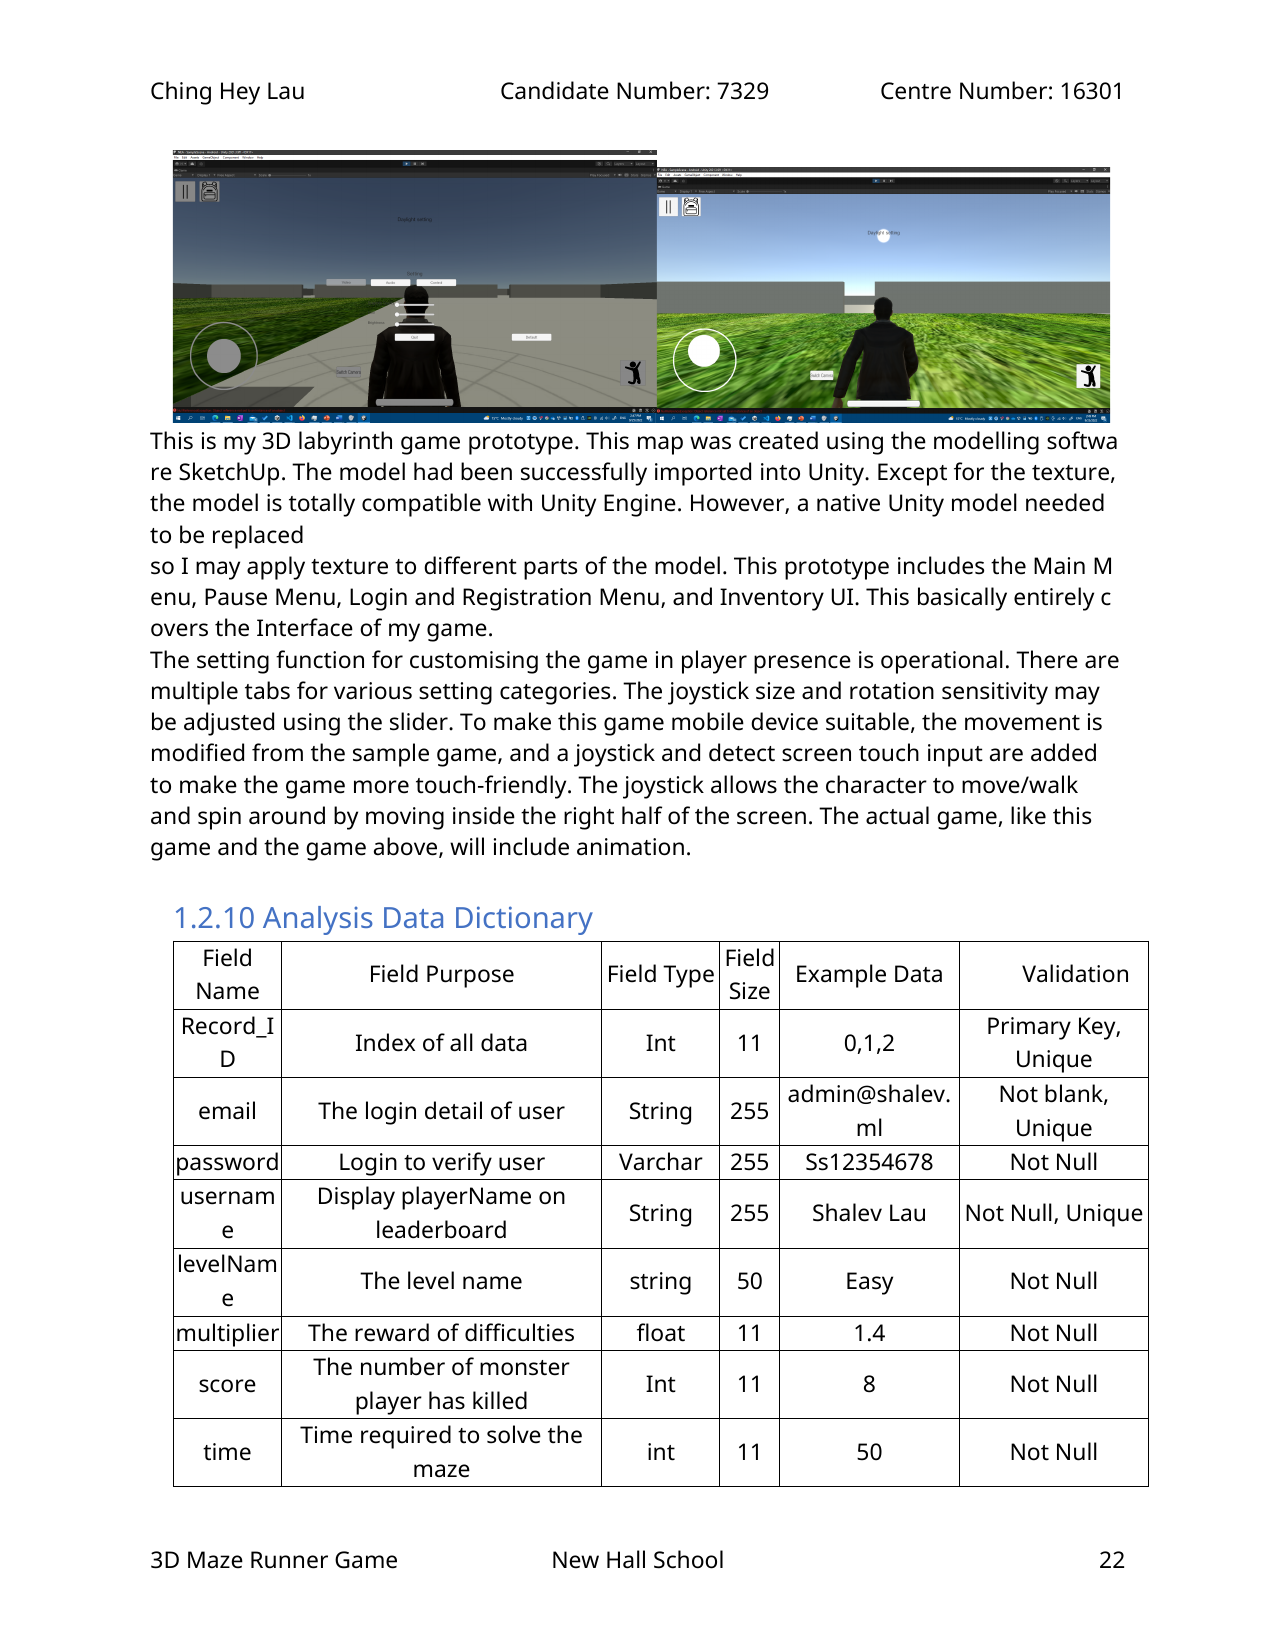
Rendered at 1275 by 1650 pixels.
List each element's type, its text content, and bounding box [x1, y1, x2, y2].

table_cell 255 [720, 1078, 779, 1145]
table_cell Time required to solve the maze [282, 1419, 601, 1486]
table_cell Ss12354678 [780, 1146, 959, 1179]
table_cell int [602, 1419, 719, 1486]
table_cell multiplier [174, 1317, 281, 1350]
table_cell username [174, 1180, 281, 1247]
table_cell Record_ID [174, 1010, 281, 1077]
table_cell The level name [282, 1249, 601, 1316]
table_cell The reward of difficulties [282, 1317, 601, 1350]
table_cell Shalev Lau [780, 1180, 959, 1247]
table_cell time [174, 1419, 281, 1486]
table_cell String [602, 1078, 719, 1145]
table_cell levelName [174, 1249, 281, 1316]
table_cell float [602, 1317, 719, 1350]
text The setting function for customising the game in player presence is operational. There are multiple tabs for various setting categories. The joystick size and rotation sensitivity may be adjusted using the slider. To make this game mobile device suitable, the movement is modified from the sample game, and a joystick and detect screen touch input are added to make the game more touch-friendly. The joystick allows the character to move/walk and spin around by moving inside the right half of the screen. The actual game, like this game and the game above, will include animation. [150, 643, 1125, 862]
table_cell score [174, 1351, 281, 1418]
table_cell 50 [780, 1419, 959, 1486]
table_cell Index of all data [282, 1010, 601, 1077]
table_cell The login detail of user [282, 1078, 601, 1145]
table_cell 11 [720, 1419, 779, 1486]
picture [172, 150, 1111, 423]
table_cell Int [602, 1010, 719, 1077]
table_header Field Type [602, 942, 719, 1009]
table_cell Primary Key, Unique [960, 1010, 1148, 1077]
table_cell 11 [720, 1317, 779, 1350]
table_cell 50 [720, 1249, 779, 1316]
table_header Field Purpose [282, 942, 601, 1009]
table_cell 255 [720, 1146, 779, 1179]
table_cell The number of monster player has killed [282, 1351, 601, 1418]
table_header Example Data [780, 942, 959, 1009]
table_cell 255 [720, 1180, 779, 1247]
table_header Validation [960, 942, 1148, 1009]
table_cell Login to verify user [282, 1146, 601, 1179]
table_cell Not Null [960, 1317, 1148, 1350]
table_cell Varchar [602, 1146, 719, 1179]
table_cell Int [602, 1351, 719, 1418]
table_cell 11 [720, 1351, 779, 1418]
table_cell Not Null, Unique [960, 1180, 1148, 1247]
table_cell Not Null [960, 1146, 1148, 1179]
table_cell Not blank, Unique [960, 1078, 1148, 1145]
table_cell admin@shalev.ml [780, 1078, 959, 1145]
table_cell string [602, 1249, 719, 1316]
table_cell Easy [780, 1249, 959, 1316]
table_cell 1.4 [780, 1317, 959, 1350]
table_cell Not Null [960, 1351, 1148, 1418]
table_cell 11 [720, 1010, 779, 1077]
table_cell password [174, 1146, 281, 1179]
table_cell 8 [780, 1351, 959, 1418]
table_cell 0,1,2 [780, 1010, 959, 1077]
table_cell String [602, 1180, 719, 1247]
table_cell email [174, 1078, 281, 1145]
subtitle 1.2.10 Analysis Data Dictionary [173, 898, 1125, 937]
table_header Field Name [174, 942, 281, 1009]
table_header Field Size [720, 942, 779, 1009]
table_cell Display playerName on leaderboard [282, 1180, 601, 1247]
table_cell Not Null [960, 1249, 1148, 1316]
table_cell Not Null [960, 1419, 1148, 1486]
text This is my 3D labyrinth game prototype. This map was created using the modelling software SketchUp. The model had been successfully imported into Unity. Except for the texture, the model is totally compatible with Unity Engine. However, a native Unity model needed to be replaced so I may apply texture to different parts of the model. This prototype includes the Main Menu, Pause Menu, Login and Registration Menu, and Inventory UI. This basically entirely covers the Interface of my game. [150, 425, 1125, 643]
